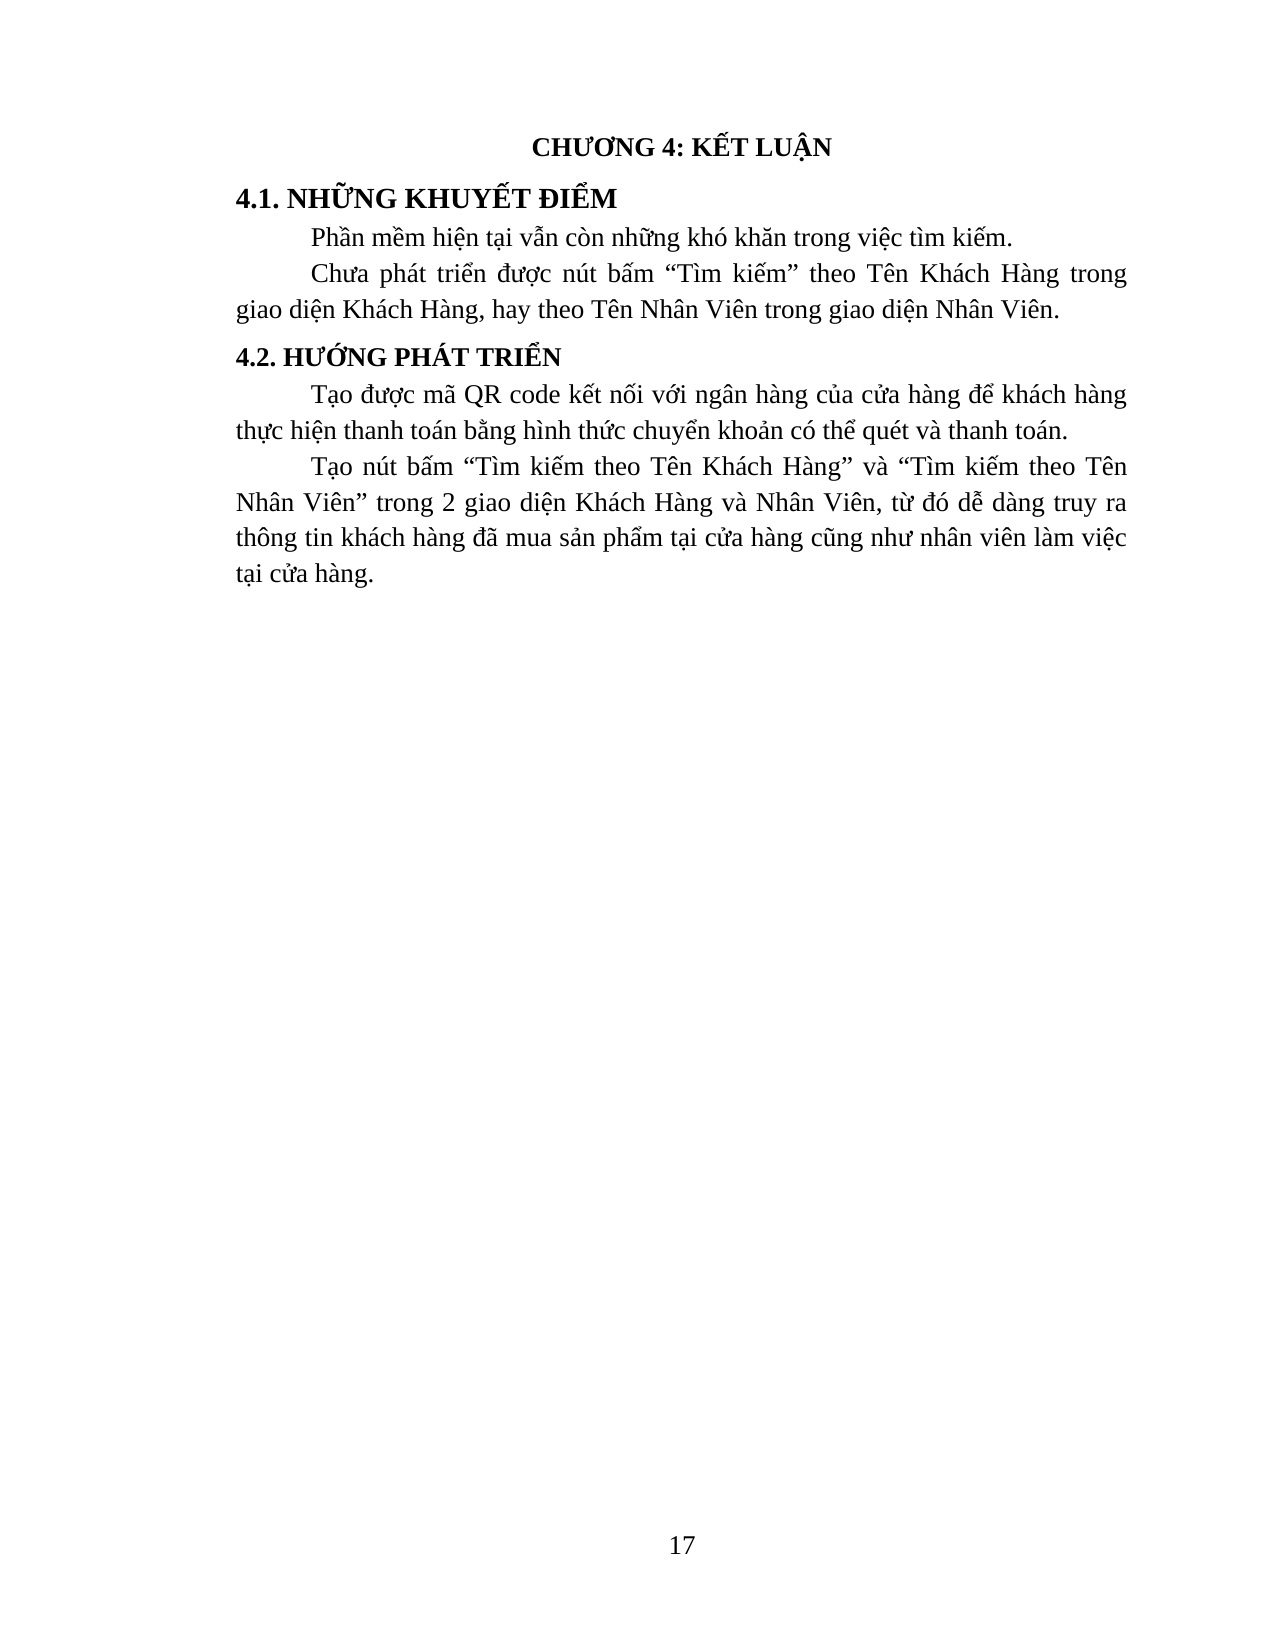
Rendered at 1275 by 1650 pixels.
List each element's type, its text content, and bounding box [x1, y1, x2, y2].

text Tạo nút bấm “Tìm kiếm theo Tên Khách Hàng” và “Tìm kiếm theo Tên Nhân Viên” trong 2 giao diện Khách Hàng và Nhân Viên, từ đó dễ dàng truy ra thông tin khách hàng đã mua sản phẩm tại cửa hàng cũng như nhân viên làm việc tại cửa hàng. [236, 450, 1128, 588]
text Tạo được mã QR code kết nối với ngân hàng của cửa hàng để khách hàng thực hiện thanh toán bằng hình thức chuyển khoản có thể quét và thanh toán. [236, 378, 1128, 445]
subtitle CHƯƠNG 4: KẾT LUẬN [236, 132, 1128, 163]
subtitle 4.2. HƯỚNG PHÁT TRIỂN [236, 341, 1128, 372]
text Chưa phát triển được nút bấm “Tìm kiếm” theo Tên Khách Hàng trong giao diện Khách Hàng, hay theo Tên Nhân Viên trong giao diện Nhân Viên. [236, 257, 1128, 324]
subtitle 4.1. NHỮNG KHUYẾT ĐIỂM [236, 181, 1128, 215]
text Phần mềm hiện tại vẫn còn những khó khăn trong việc tìm kiếm. [236, 222, 1128, 253]
